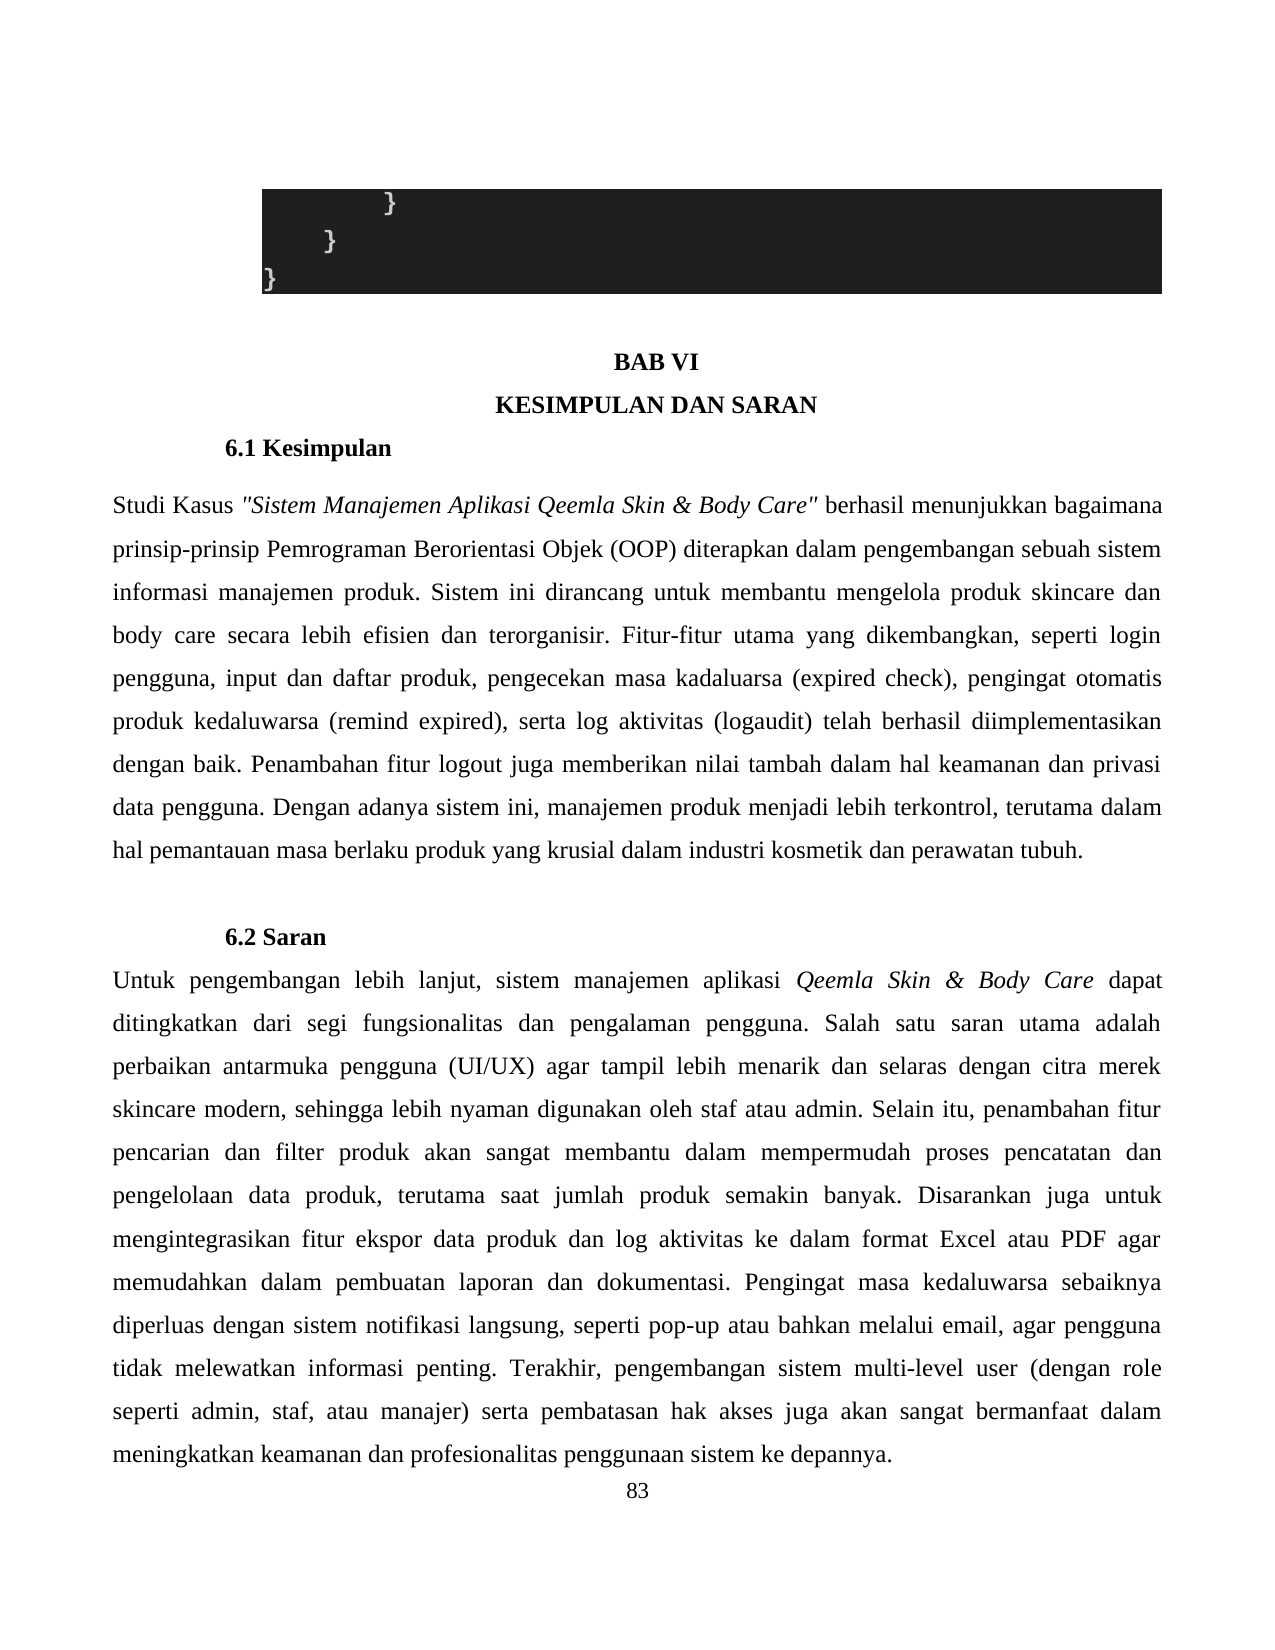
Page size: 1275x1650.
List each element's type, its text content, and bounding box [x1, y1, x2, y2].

text } [262, 189, 1162, 218]
text Untuk pengembangan lebih lanjut, sistem manajemen aplikasi Qeemla Skin & Body Care dapat ditingkatkan dari segi fungsionalitas dan pengalaman pengguna. Salah satu saran utama adalah perbaikan antarmuka pengguna (UI/UX) agar tampil lebih menarik dan selaras dengan citra merek skincare modern, sehingga lebih nyaman digunakan oleh staf atau admin. Selain itu, penambahan fitur pencarian dan filter produk akan sangat membantu dalam mempermudah proses pencatatan dan pengelolaan data produk, terutama saat jumlah produk semakin banyak. Disarankan juga untuk mengintegrasikan fitur ekspor data produk dan log aktivitas ke dalam format Excel atau PDF agar memudahkan dalam pembuatan laporan dan dokumentasi. Pengingat masa kedaluwarsa sebaiknya diperluas dengan sistem notifikasi langsung, seperti pop-up atau bahkan melalui email, agar pengguna tidak melewatkan informasi penting. Terakhir, pengembangan sistem multi-level user (dengan role seperti admin, staf, atau manajer) serta pembatasan hak akses juga akan sangat bermanfaat dalam meningkatkan keamanan dan profesionalitas penggunaan sistem ke depannya. [112, 965, 1162, 1468]
text } [262, 266, 1162, 294]
subtitle BAB VI [150, 347, 1162, 376]
text } [262, 228, 1162, 256]
text Studi Kasus "Sistem Manajemen Aplikasi Qeemla Skin & Body Care" berhasil menunjukkan bagaimana prinsip-prinsip Pemrograman Berorientasi Objek (OOP) diterapkan dalam pengembangan sebuah sistem informasi manajemen produk. Sistem ini dirancang untuk membantu mengelola produk skincare dan body care secara lebih efisien dan terorganisir. Fitur-fitur utama yang dikembangkan, seperti login pengguna, input dan daftar produk, pengecekan masa kadaluarsa (expired check), pengingat otomatis produk kedaluwarsa (remind expired), serta log aktivitas (logaudit) telah berhasil diimplementasikan dengan baik. Penambahan fitur logout juga memberikan nilai tambah dalam hal keamanan dan privasi data pengguna. Dengan adanya sistem ini, manajemen produk menjadi lebih terkontrol, terutama dalam hal pemantauan masa berlaku produk yang krusial dalam industri kosmetik dan perawatan tubuh. [112, 491, 1162, 864]
subtitle 6.1 Kesimpulan [225, 433, 1162, 462]
subtitle KESIMPULAN DAN SARAN [150, 390, 1162, 419]
subtitle 6.2 Saran [225, 922, 1162, 951]
